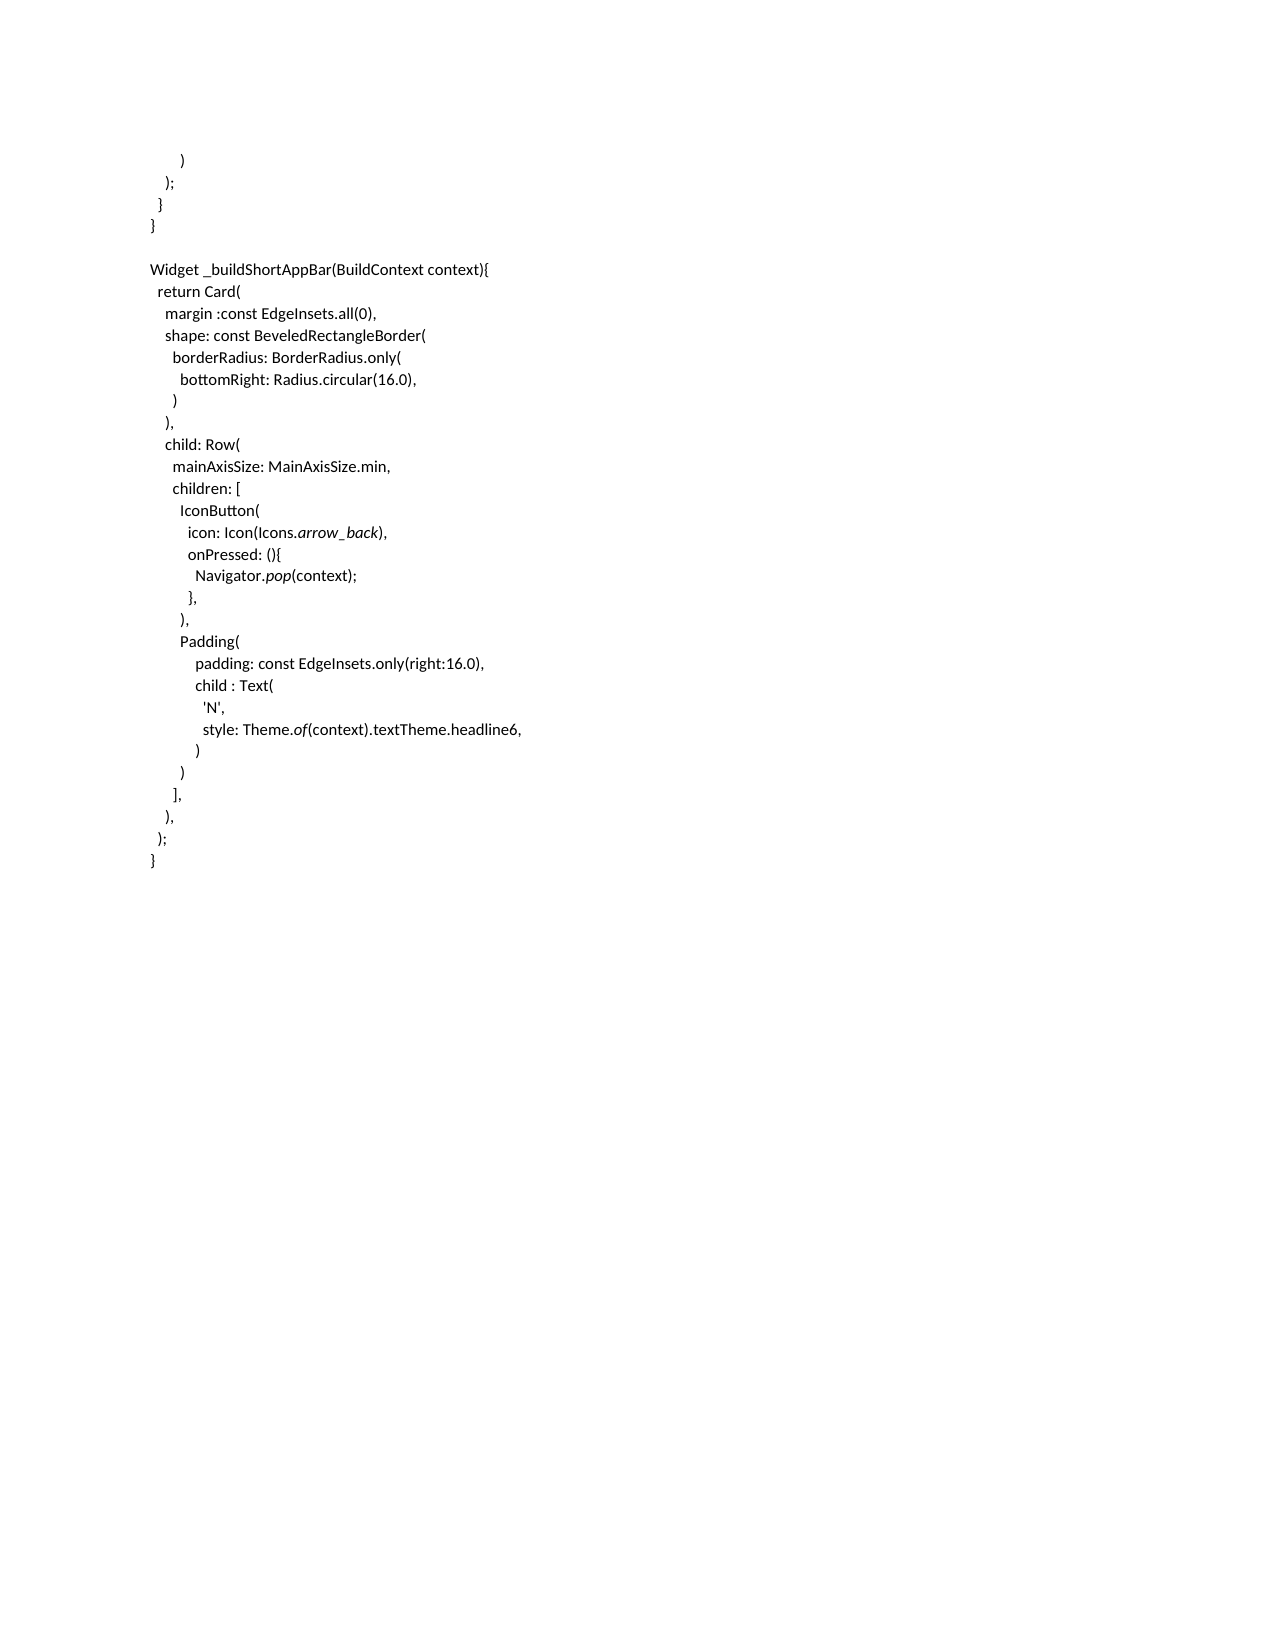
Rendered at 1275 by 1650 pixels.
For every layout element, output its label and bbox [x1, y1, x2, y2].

text [150, 150, 1125, 870]
